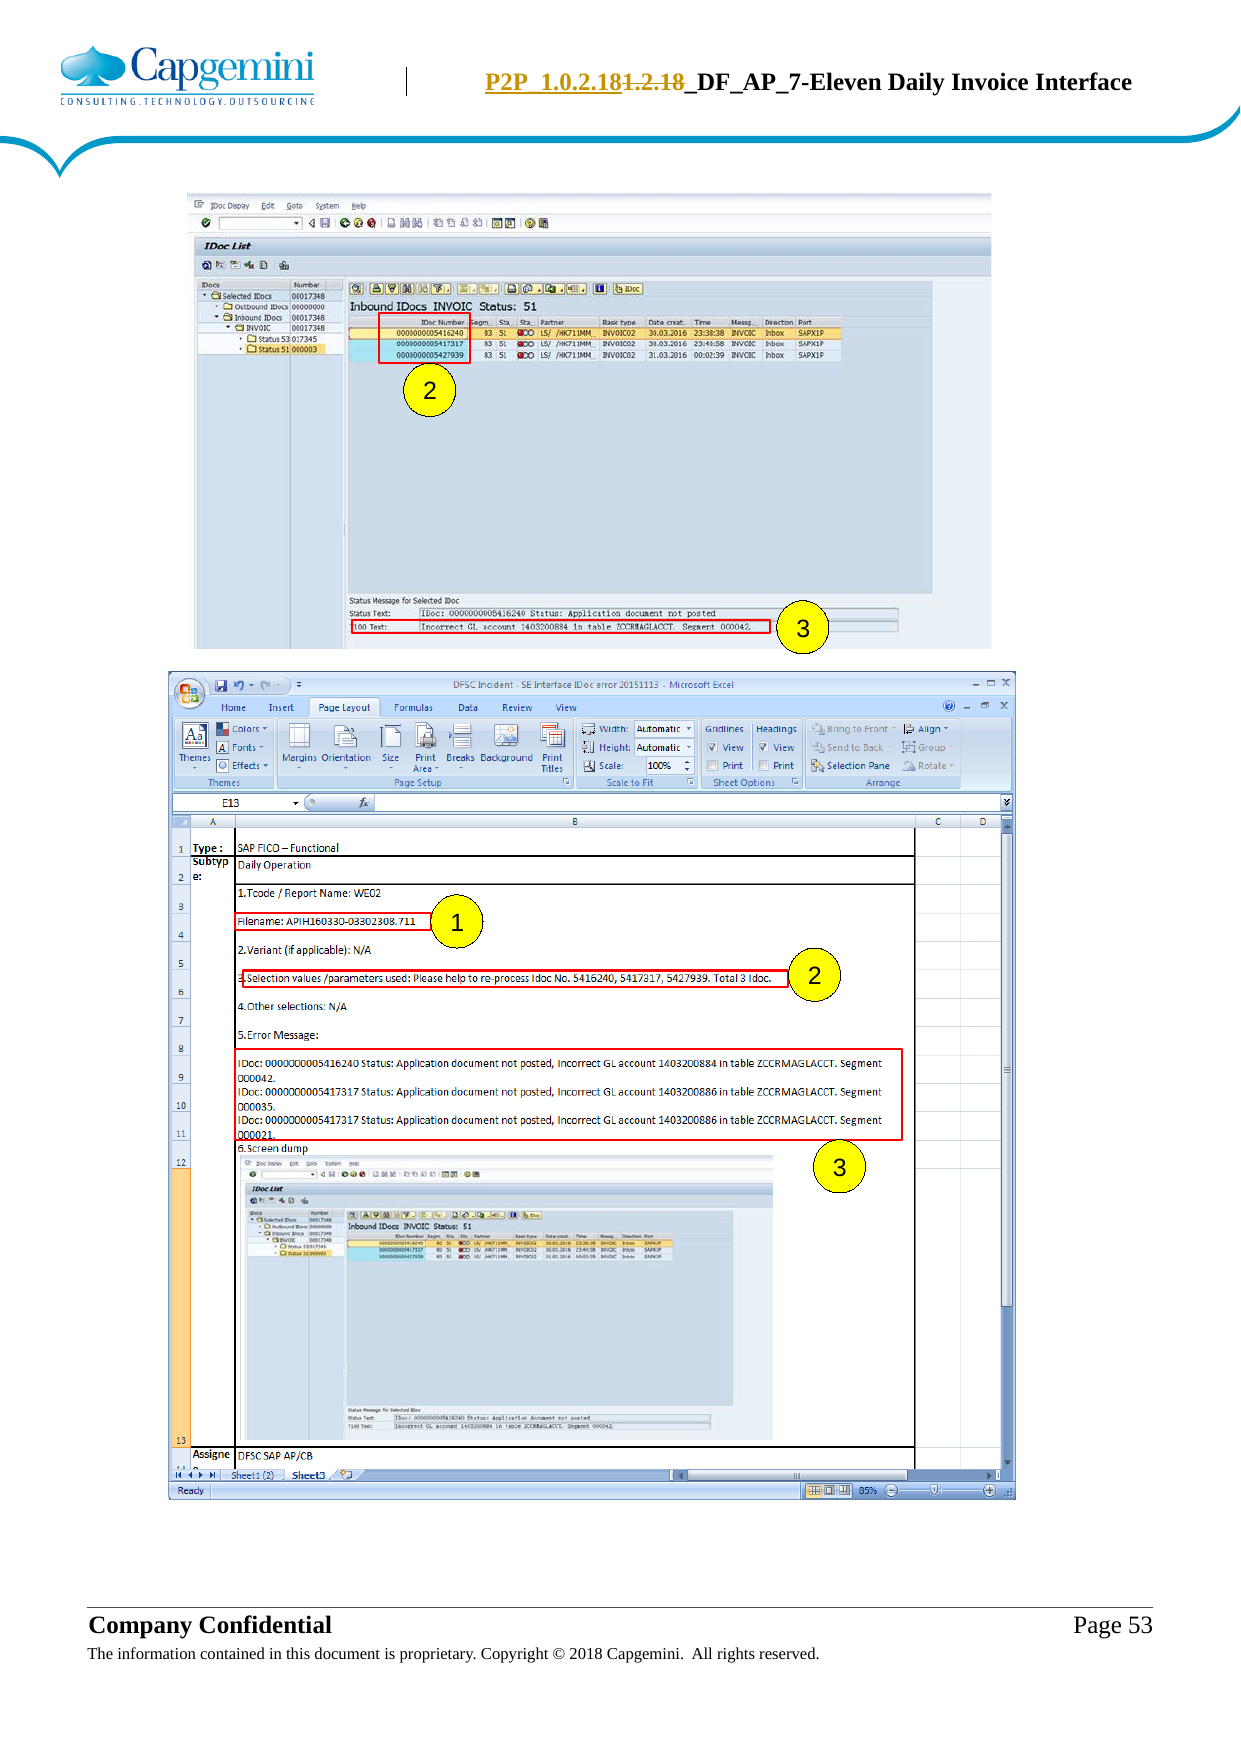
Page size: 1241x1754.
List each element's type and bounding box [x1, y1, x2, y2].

picture [187, 192, 992, 649]
picture [61, 45, 314, 105]
picture [168, 671, 1016, 1500]
